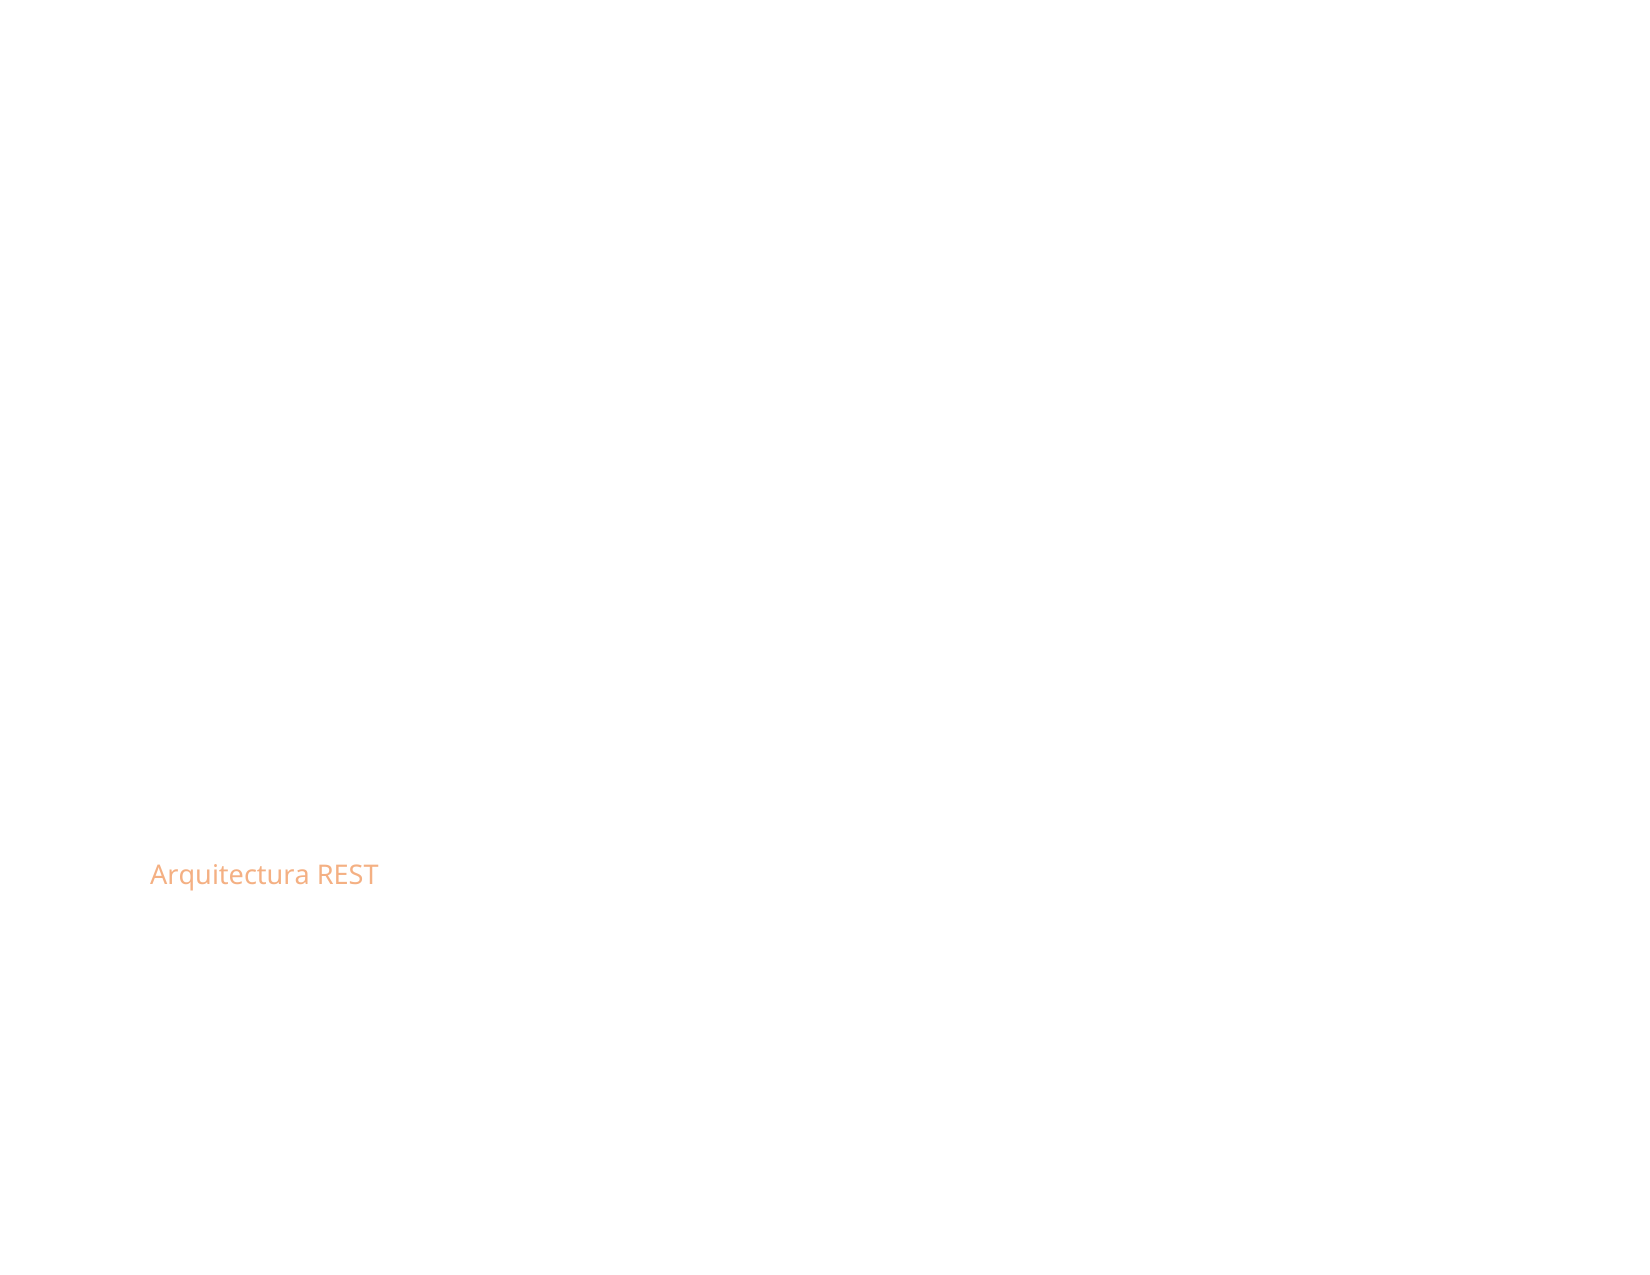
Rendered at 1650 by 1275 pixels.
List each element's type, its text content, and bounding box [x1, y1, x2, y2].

subtitle Arquitectura REST [150, 856, 1500, 893]
